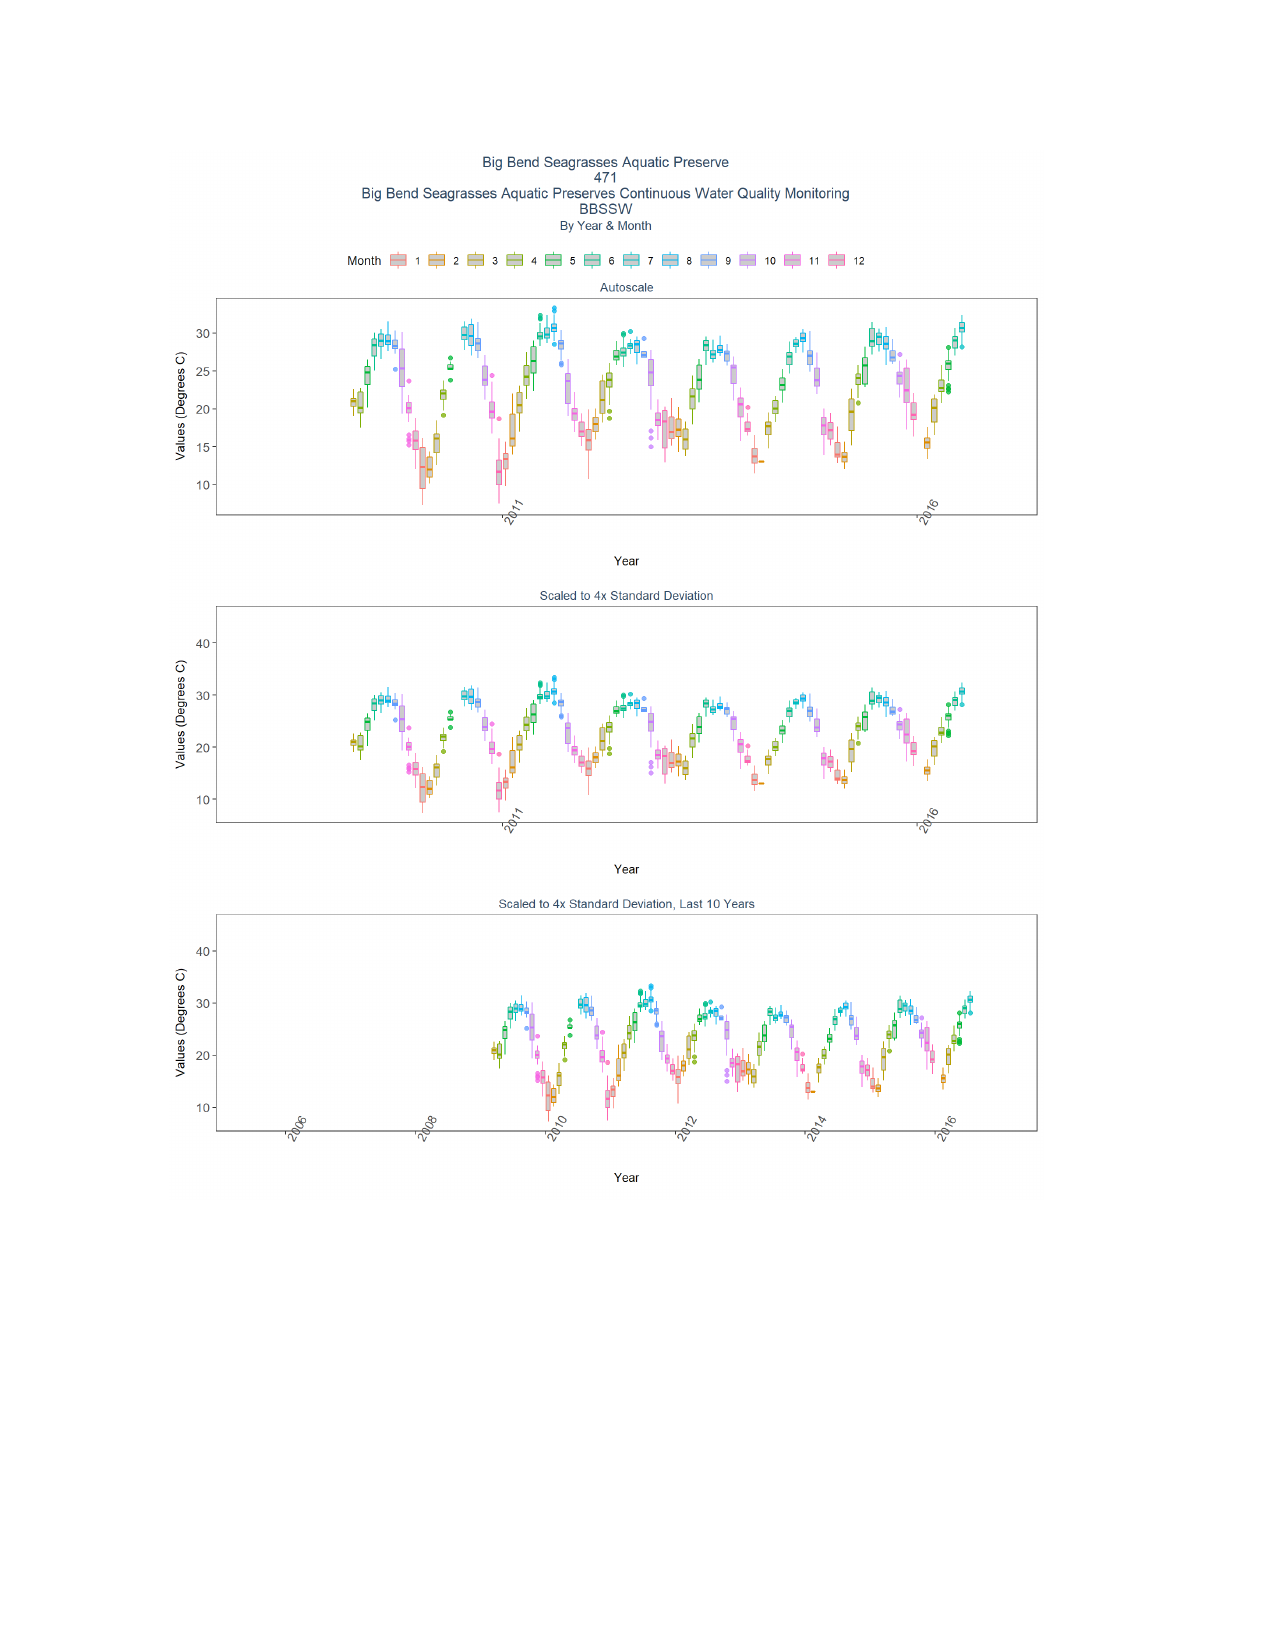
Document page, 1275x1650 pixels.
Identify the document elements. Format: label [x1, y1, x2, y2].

picture [168, 150, 1044, 1200]
